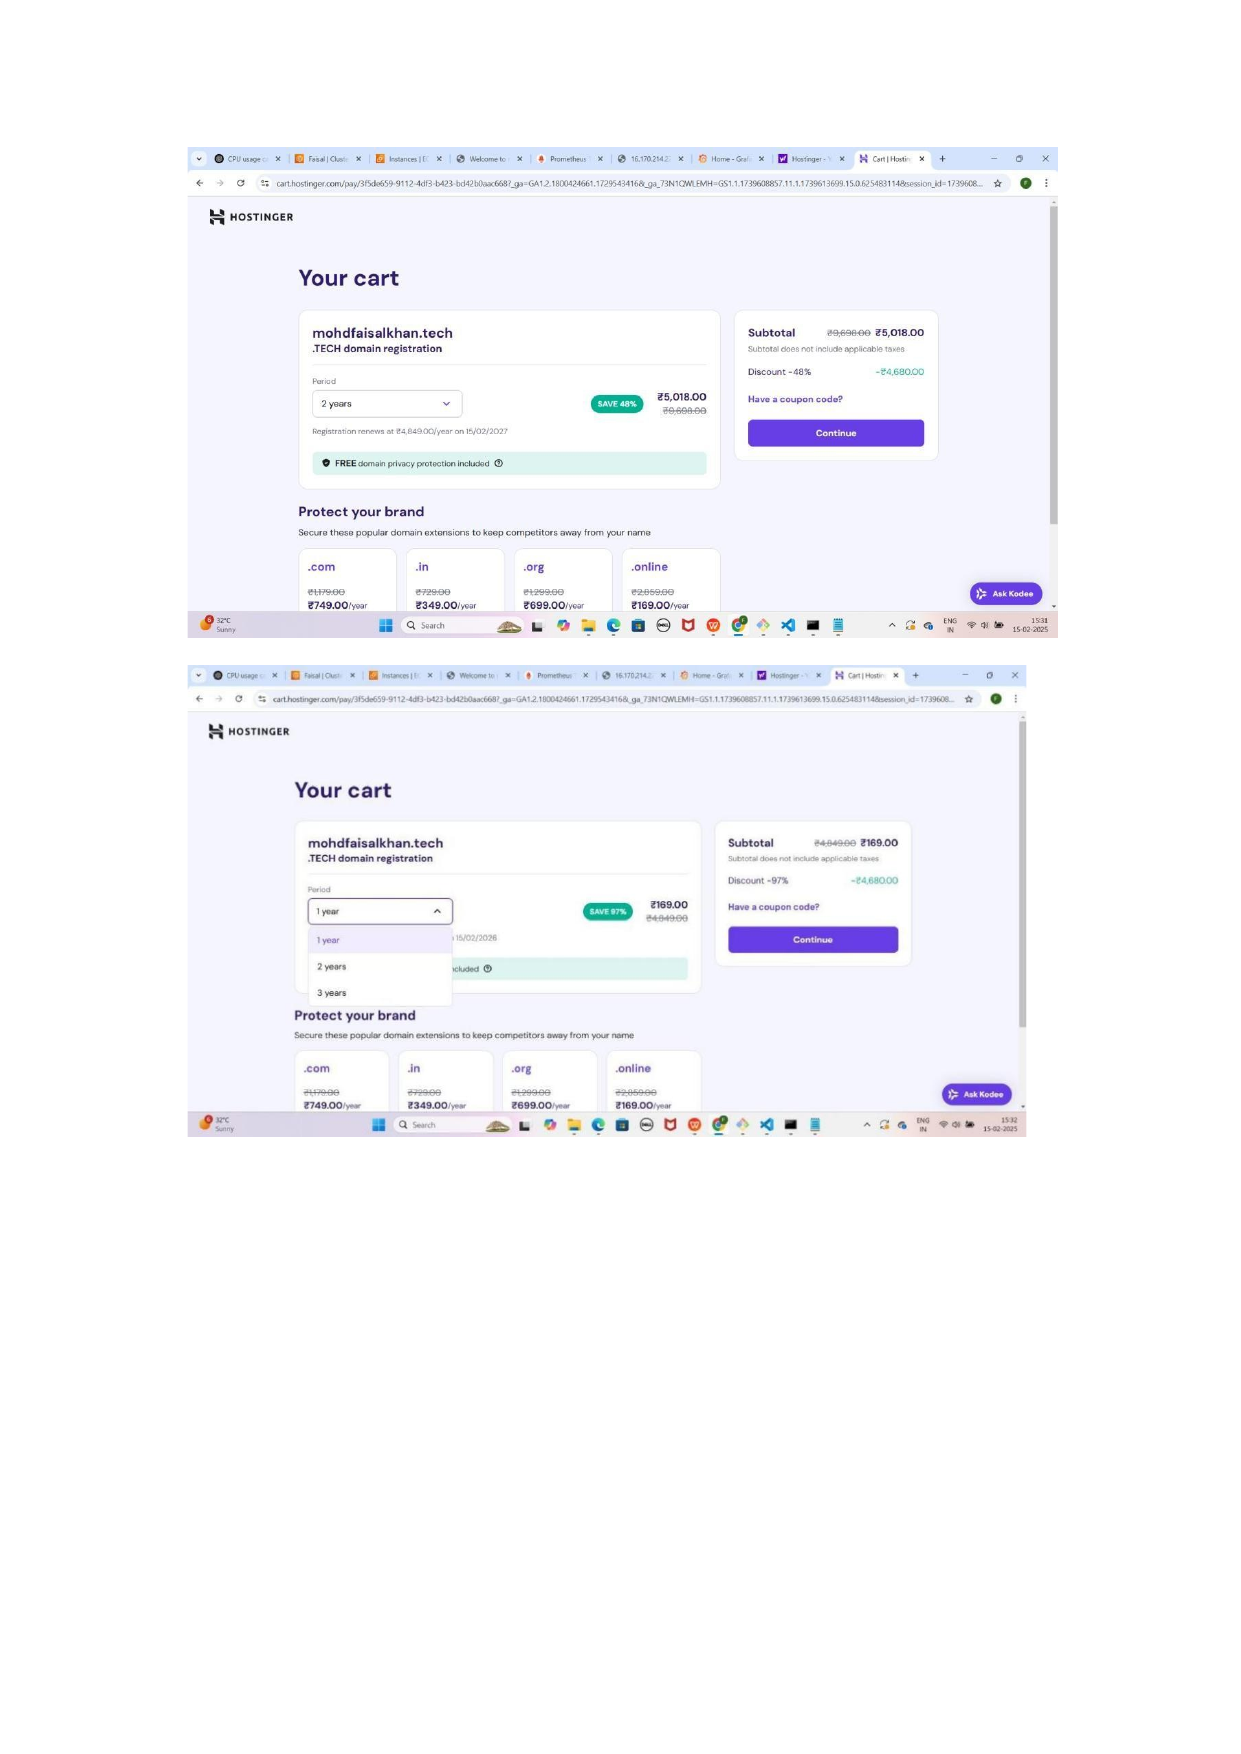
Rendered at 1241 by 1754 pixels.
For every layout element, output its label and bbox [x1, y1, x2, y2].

picture [187, 147, 1058, 638]
picture [187, 665, 1027, 1137]
